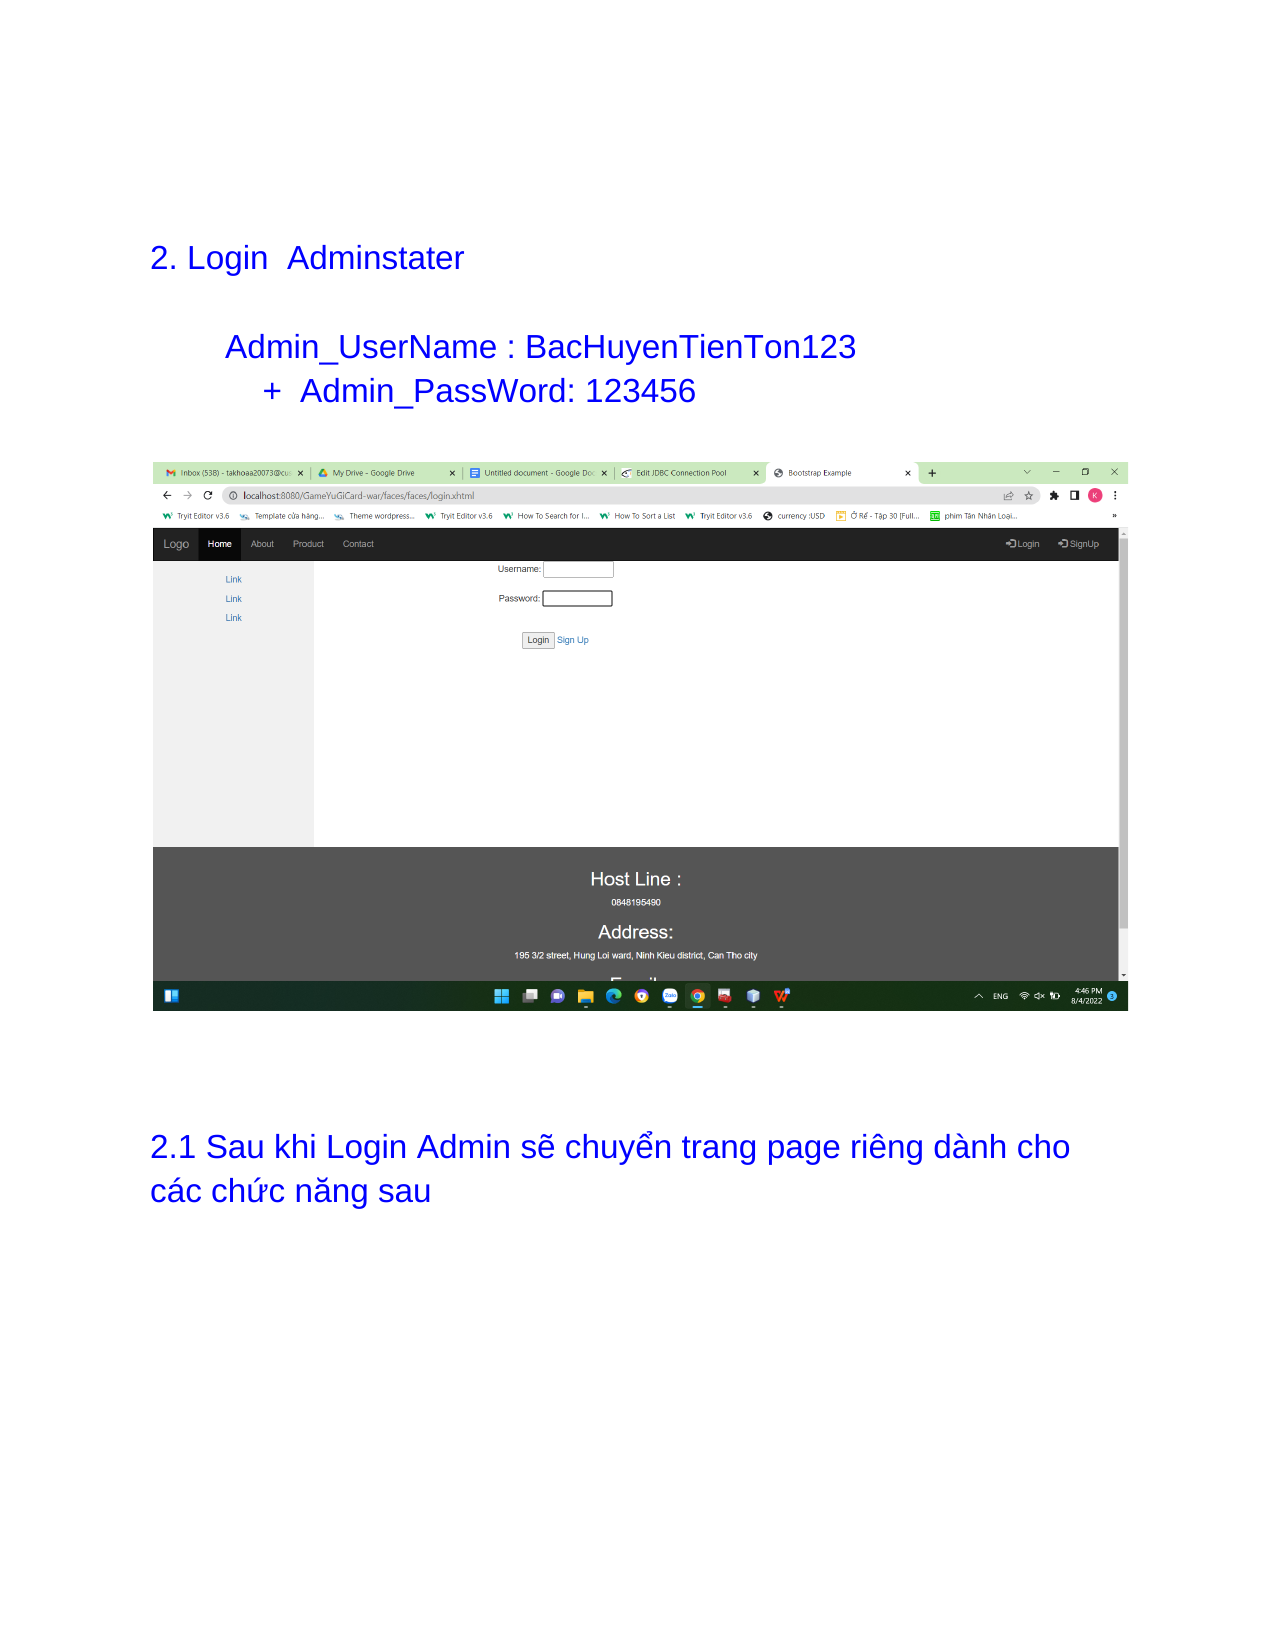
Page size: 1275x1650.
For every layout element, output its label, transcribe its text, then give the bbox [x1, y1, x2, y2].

text 2.1 Sau khi Login Admin sẽ chuyển trang page riêng dành cho các chức năng sau [150, 1127, 1125, 1209]
list Admin_PassWord: 123456 [262, 371, 1125, 409]
picture [153, 462, 1129, 1011]
text 2. Login Adminstater [150, 238, 1125, 277]
text Admin_UserName : BacHuyenTienTon123 [150, 327, 1125, 365]
